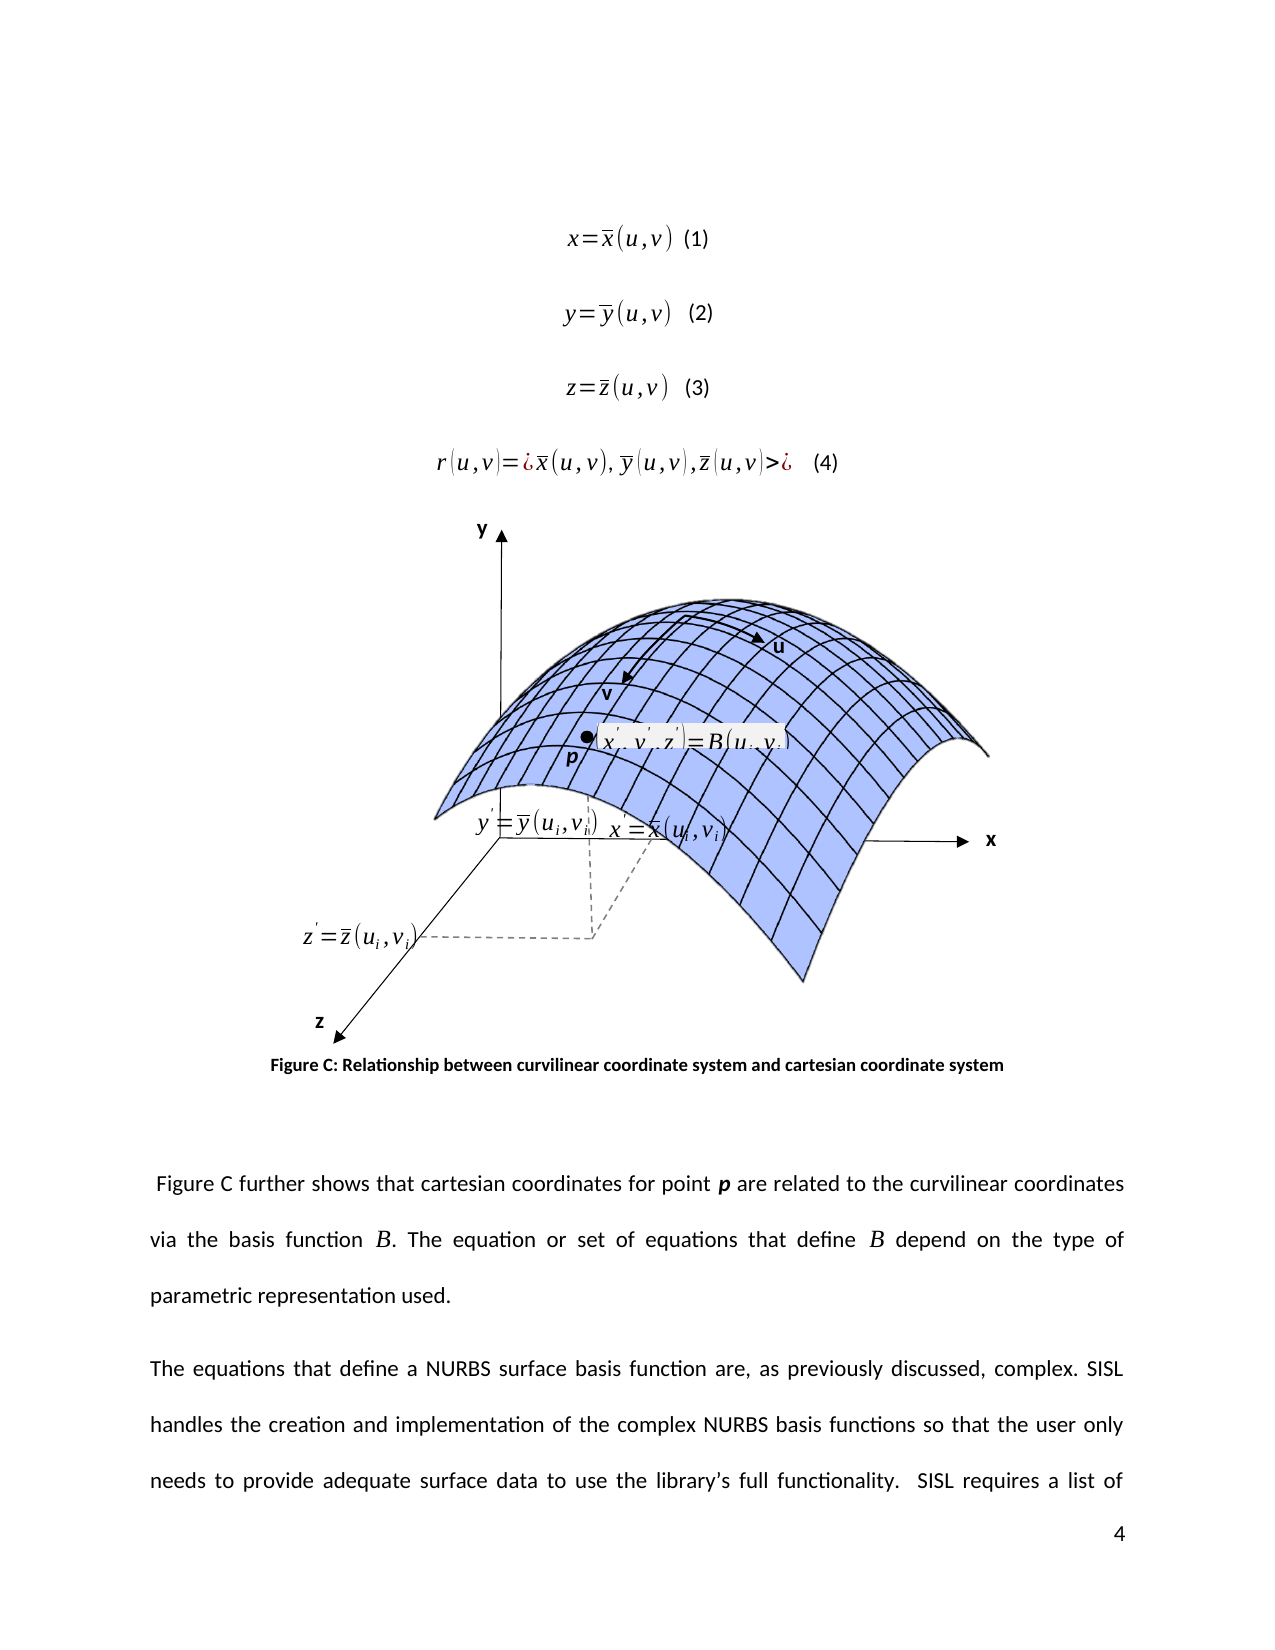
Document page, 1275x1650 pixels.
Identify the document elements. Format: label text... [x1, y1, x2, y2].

text (3) [150, 372, 1125, 402]
text , (4) [150, 447, 1125, 478]
text Figure C further shows that cartesian coordinates for point p are related to the curvilinear coordinates via the basis function . The equation or set of equations that define depend on the type of parametric representation used. [150, 522, 1125, 1309]
text (1) [150, 223, 1125, 253]
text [150, 1354, 1125, 1494]
text (2) [150, 297, 1125, 327]
